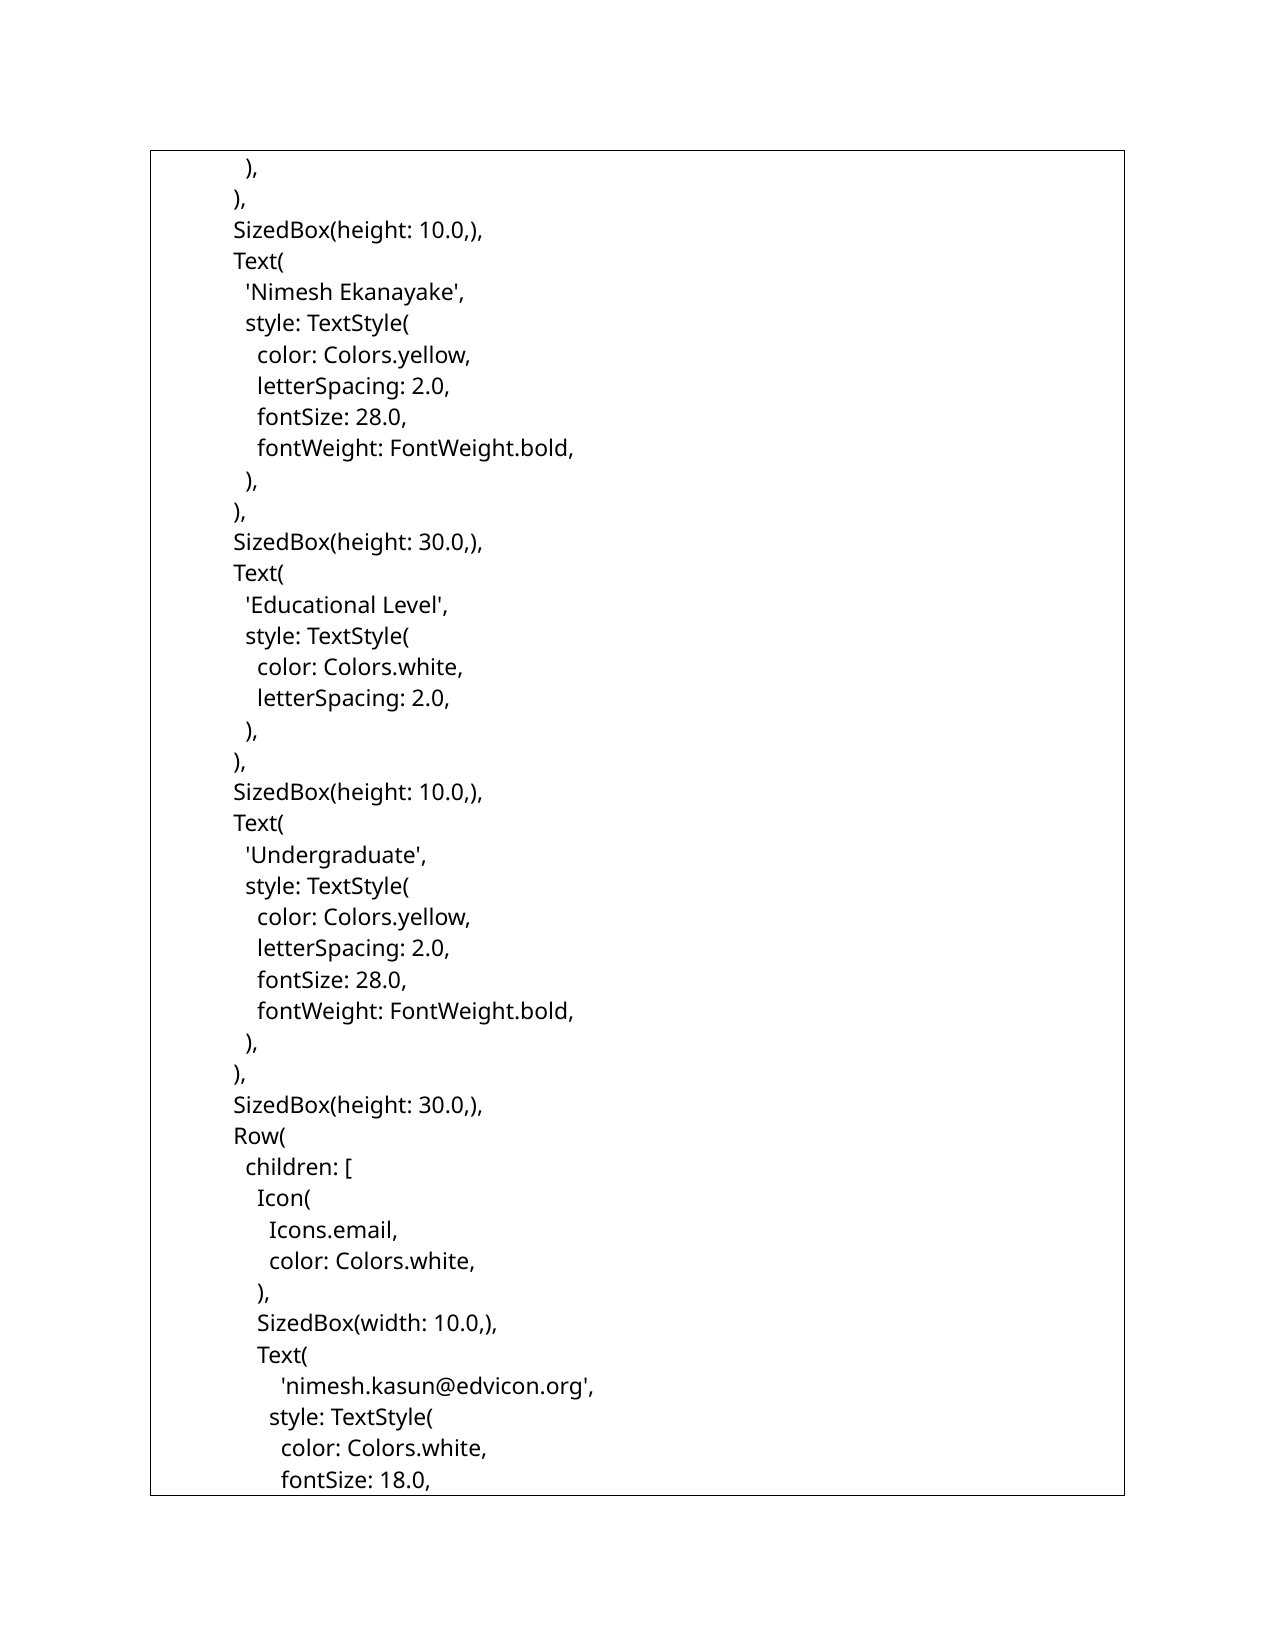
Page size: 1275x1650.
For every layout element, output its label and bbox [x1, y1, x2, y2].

table_cell [151, 151, 1124, 1495]
